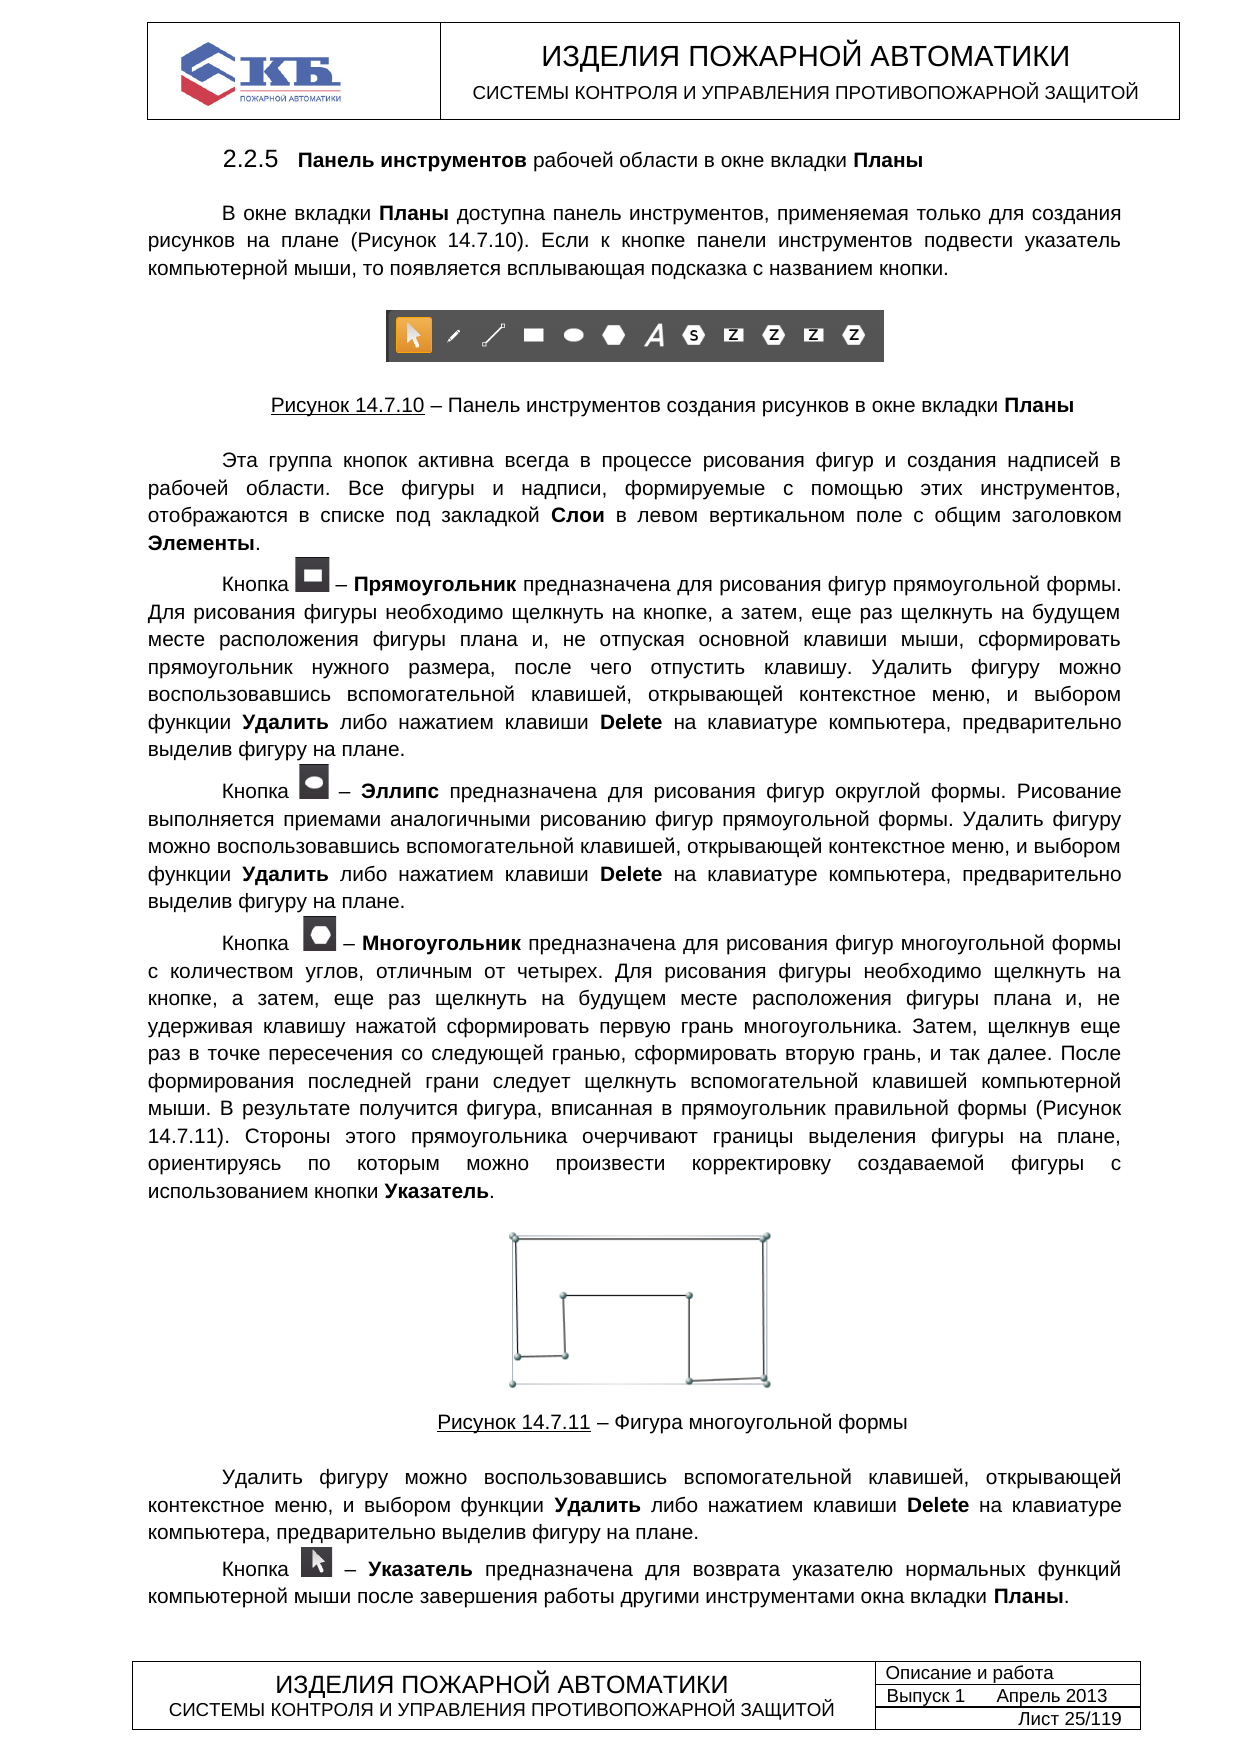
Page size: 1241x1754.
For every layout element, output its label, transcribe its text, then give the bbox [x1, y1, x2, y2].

picture [299, 764, 329, 799]
picture [386, 310, 884, 362]
list Рисунок 14.7.10 – Панель инструментов создания рисунков в окне вкладки Планы [223, 393, 1122, 417]
picture [301, 1547, 333, 1577]
picture [177, 34, 354, 115]
list Панель инструментов рабочей области в окне вкладки Планы [223, 144, 1122, 173]
list Удалить фигуру можно воспользовавшись вспомогательной клавишей, открывающей контекстное меню, и выбором функции Удалить либо нажатием клавиши Delete на клавиатуре компьютера, предварительно выделив фигуру на плане. [148, 1465, 1122, 1544]
list Кнопка – Прямоугольник предназначена для рисования фигур прямоугольной формы. Для рисования фигуры необходимо щелкнуть на кнопке, а затем, еще раз щелкнуть на будущем месте расположения фигуры плана и, не отпуская основной клавиши мыши, сформировать прямоугольник нужного размера, после чего отпустить клавишу. Удалить фигуру можно воспользовавшись вспомогательной клавишей, открывающей контекстное меню, и выбором функции Удалить либо нажатием клавиши Delete на клавиатуре компьютера, предварительно выделив фигуру на плане. [148, 558, 1122, 761]
list Кнопка – Указатель предназначена для возврата указателю нормальных функций компьютерной мыши после завершения работы другими инструментами окна вкладки Планы. [148, 1548, 1122, 1608]
list В окне вкладки Планы доступна панель инструментов, применяемая только для создания рисунков на плане (Рисунок 14.7.10). Если к кнопке панели инструментов подвести указатель компьютерной мыши, то появляется всплывающая подсказка с названием кнопки. [148, 201, 1122, 279]
picture [303, 916, 337, 951]
picture [295, 557, 330, 592]
list Рисунок 14.7.11 – Фигура многоугольной формы [223, 1410, 1122, 1434]
list Кнопка – Многоугольник предназначена для рисования фигур многоугольной формы с количеством углов, отличным от четырех. Для рисования фигуры необходимо щелкнуть на кнопке, а затем, еще раз щелкнуть на будущем месте расположения фигуры плана и, не удерживая клавишу нажатой сформировать первую грань многоугольника. Затем, щелкнув еще раз в точке пересечения со следующей гранью, сформировать вторую грань, и так далее. После формирования последней грани следует щелкнуть вспомогательной клавишей компьютерной мыши. В результате получится фигура, вписанная в прямоугольник правильной формы (Рисунок 14.7.11). Стороны этого прямоугольника очерчивают границы выделения фигуры на плане, ориентируясь по которым можно произвести корректировку создаваемой фигуры с использованием кнопки Указатель. [148, 917, 1122, 1203]
picture [462, 1206, 808, 1406]
list Эта группа кнопок активна всегда в процессе рисования фигур и создания надписей в рабочей области. Все фигуры и надписи, формируемые с помощью этих инструментов, отображаются в списке под закладкой Слои в левом вертикальном поле с общим заголовком Элементы. [148, 448, 1122, 554]
list Кнопка – Эллипс предназначена для рисования фигур округлой формы. Рисование выполняется приемами аналогичными рисованию фигур прямоугольной формы. Удалить фигуру можно воспользовавшись вспомогательной клавишей, открывающей контекстное меню, и выбором функции Удалить либо нажатием клавиши Delete на клавиатуре компьютера, предварительно выделив фигуру на плане. [148, 765, 1122, 913]
